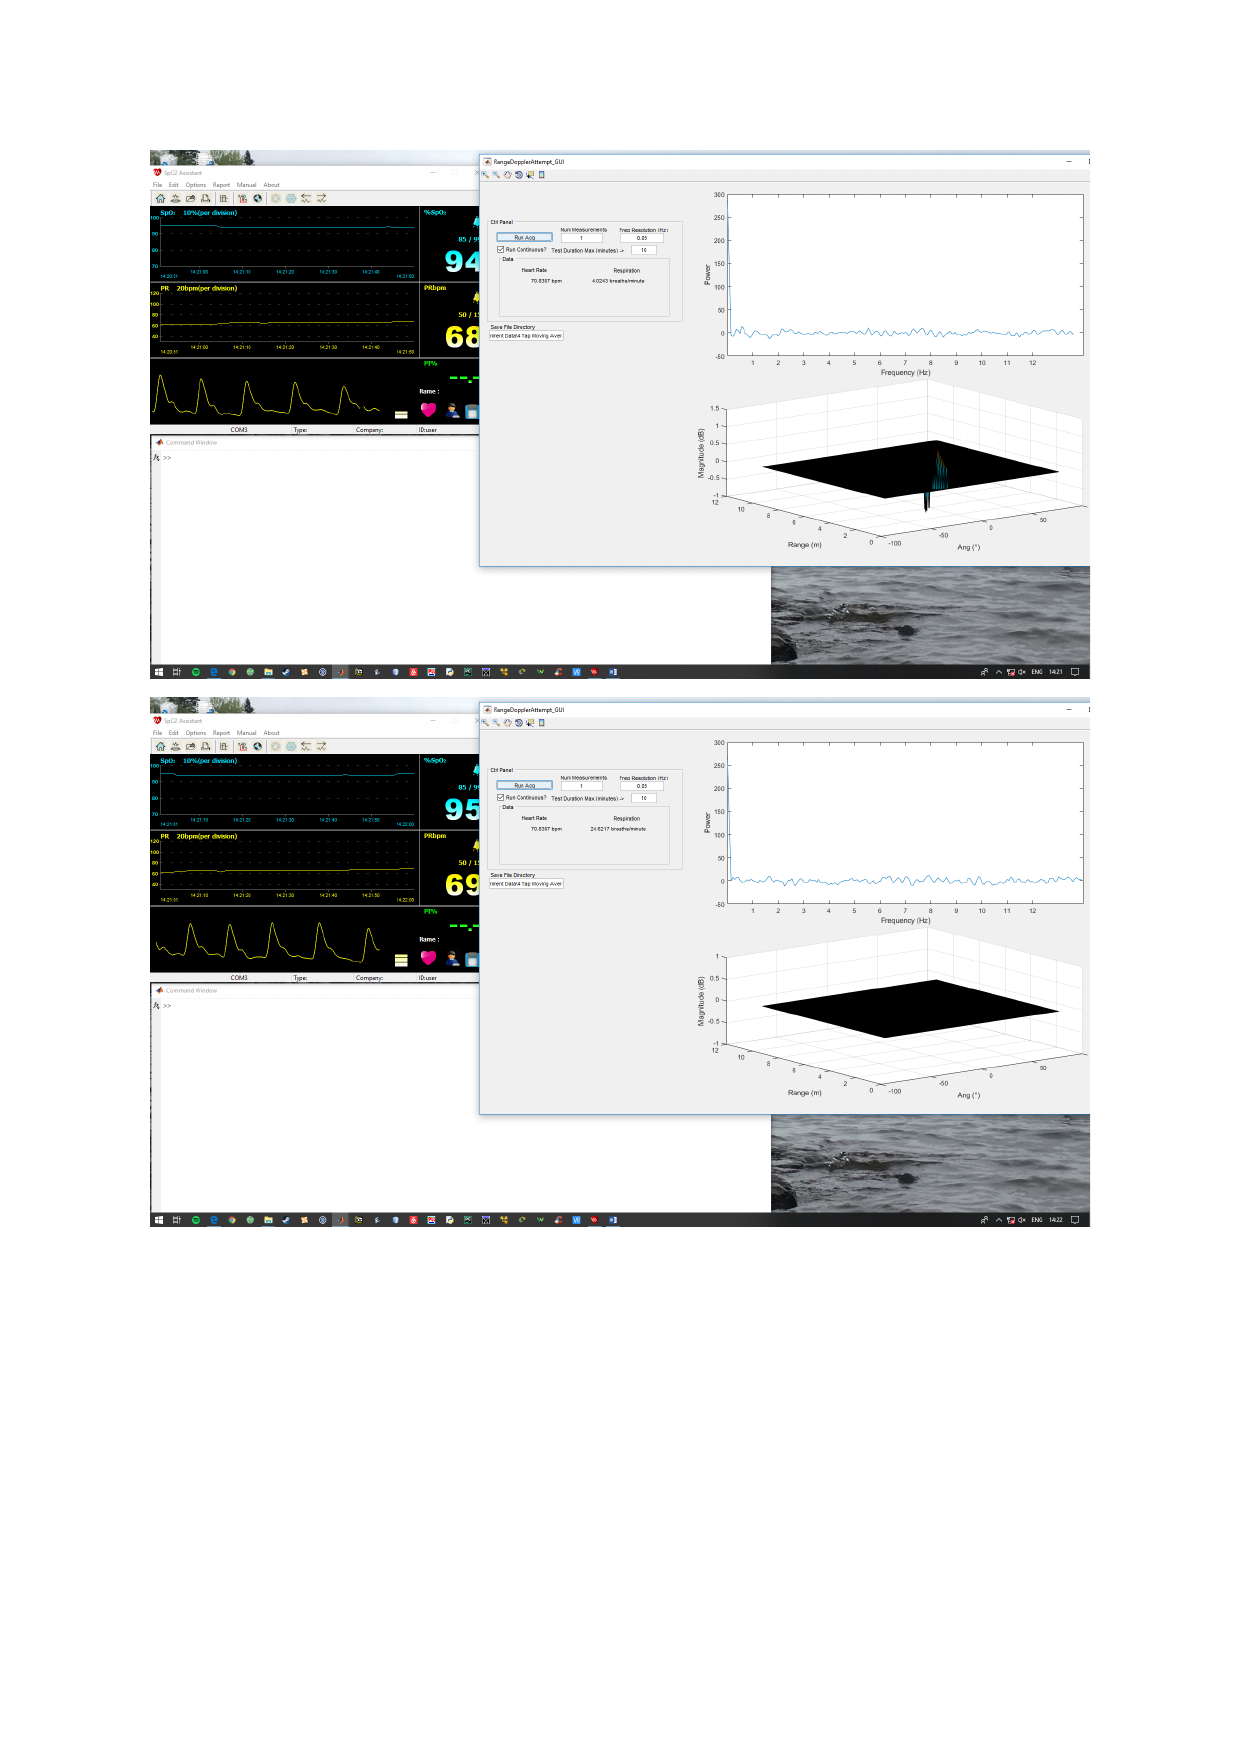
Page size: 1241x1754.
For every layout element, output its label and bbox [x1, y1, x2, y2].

picture [150, 150, 1091, 679]
picture [150, 697, 1091, 1227]
